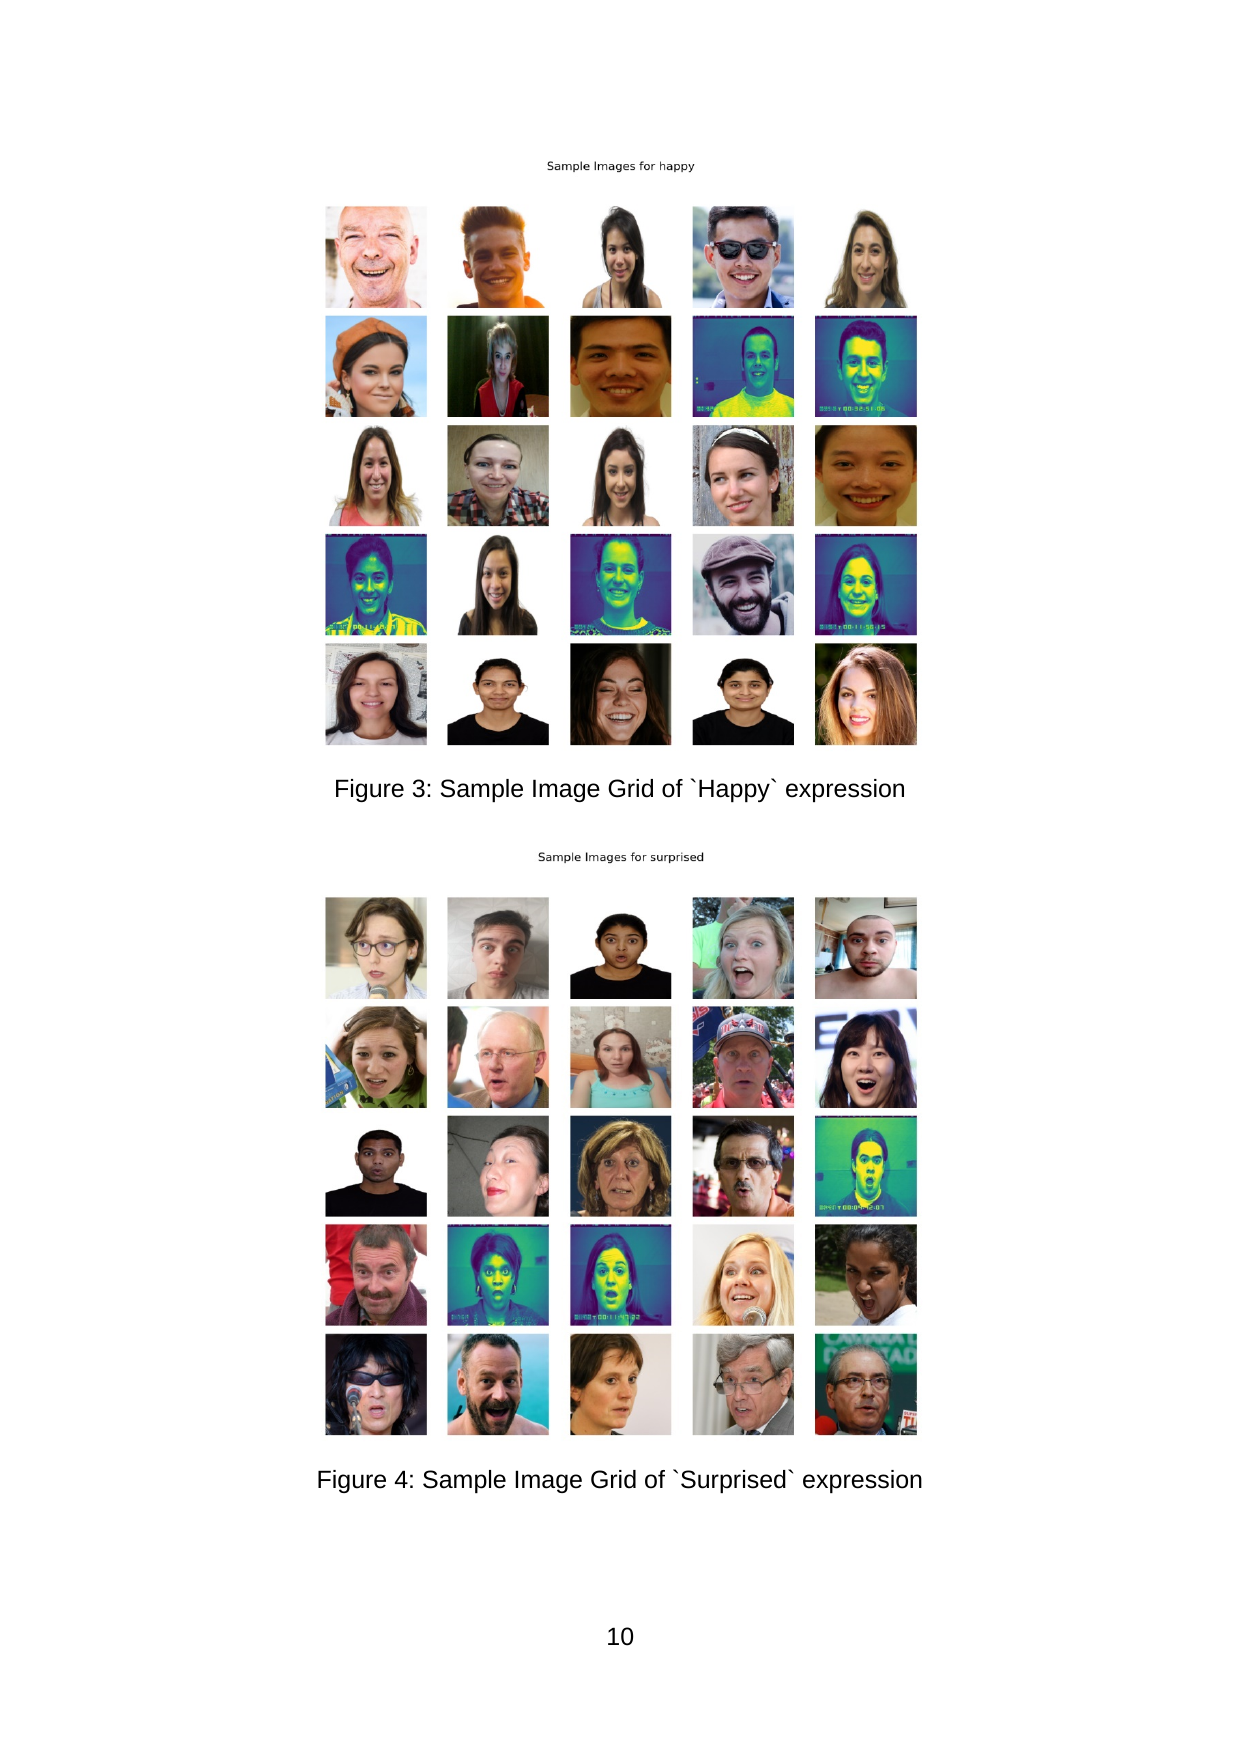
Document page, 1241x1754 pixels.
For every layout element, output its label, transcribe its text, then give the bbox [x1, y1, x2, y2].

text Figure 4: Sample Image Grid of `Surprised` expression [150, 1465, 1090, 1493]
picture [310, 150, 931, 771]
picture [310, 840, 931, 1461]
text Figure 3: Sample Image Grid of `Happy` expression [150, 774, 1090, 803]
